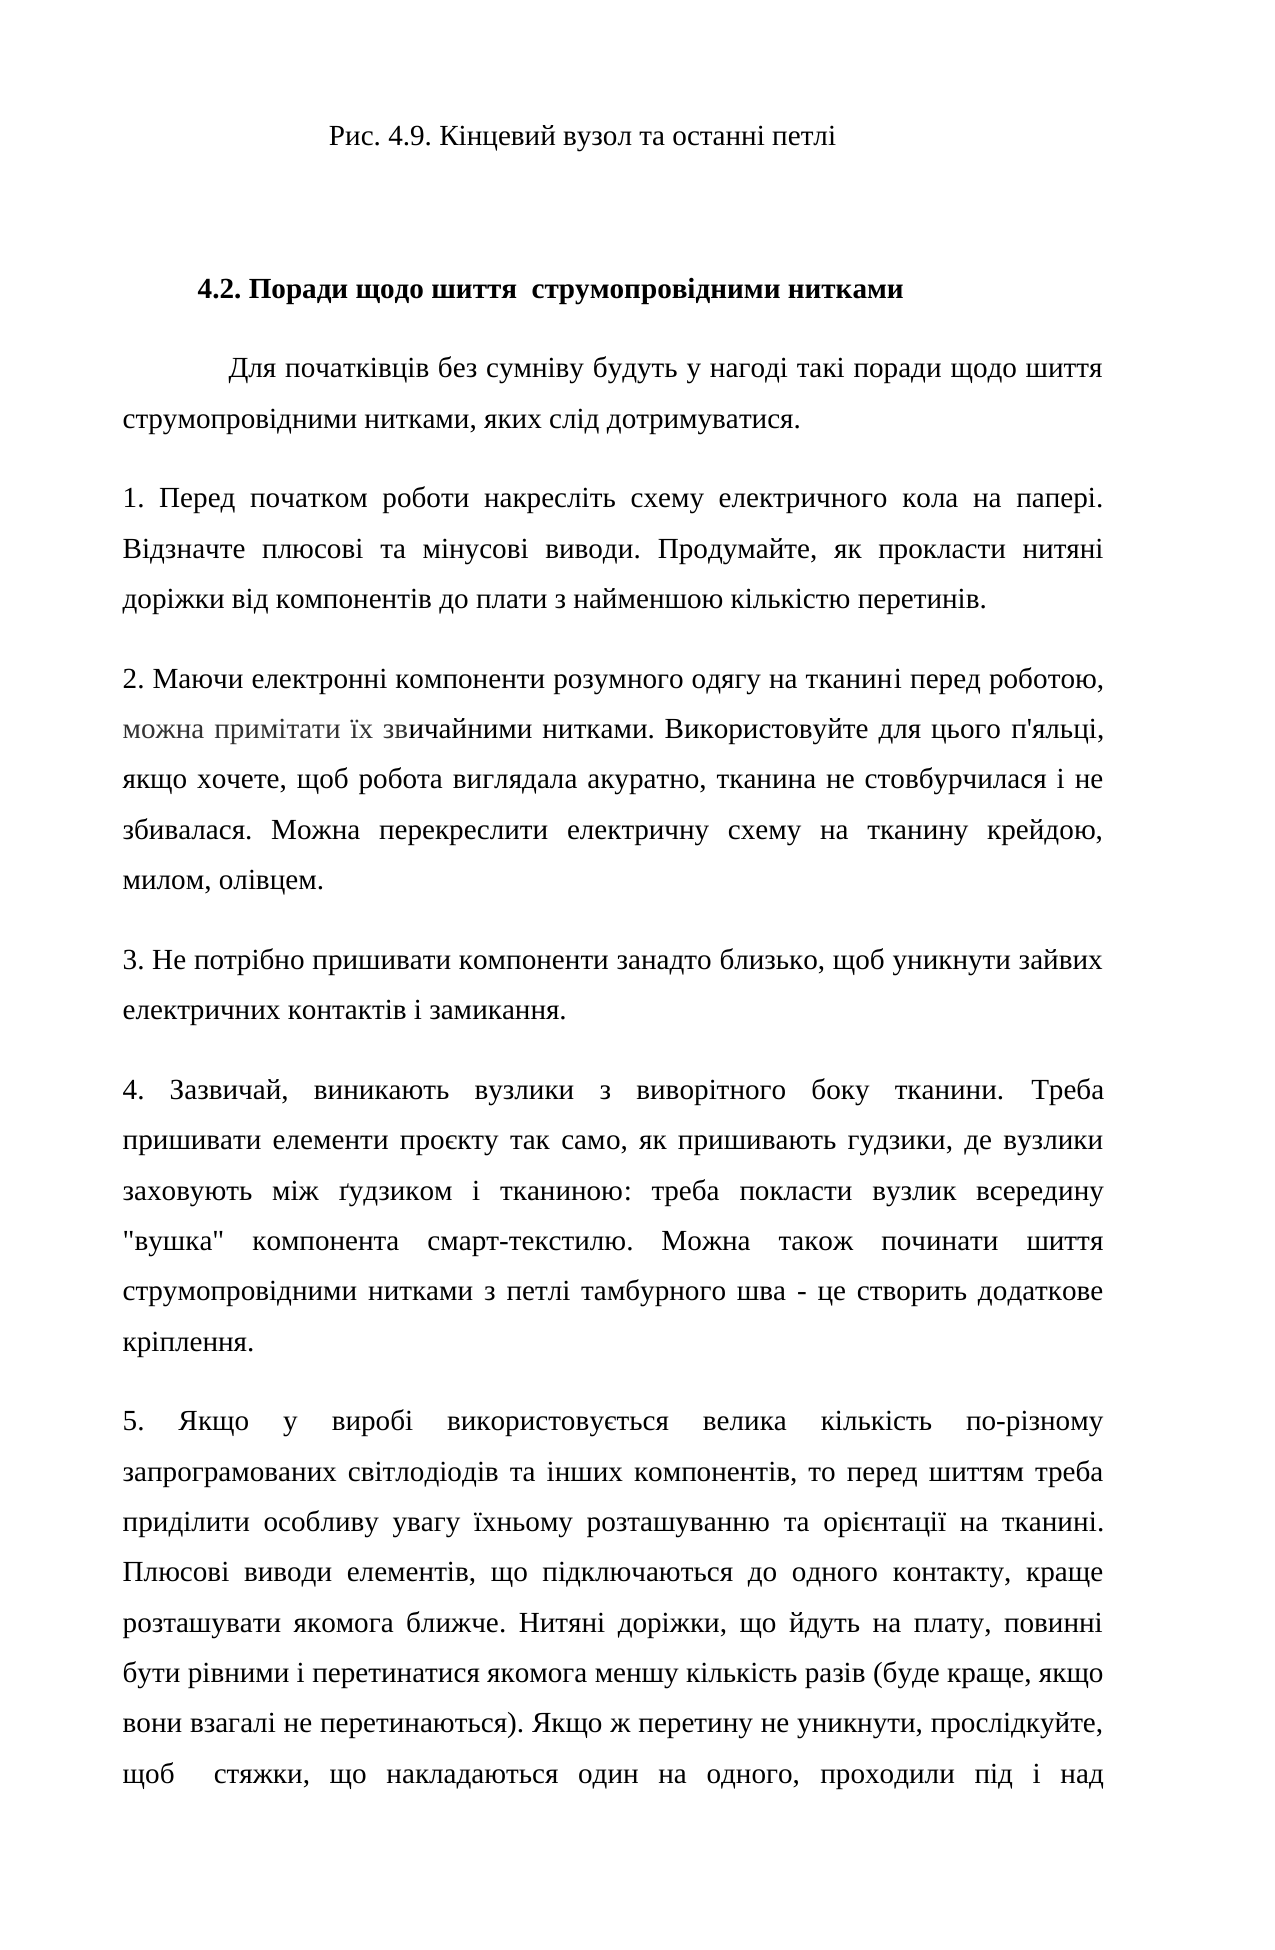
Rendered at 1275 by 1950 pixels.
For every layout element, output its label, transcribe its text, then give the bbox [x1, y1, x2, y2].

text 3. Не потрібно пришивати компоненти занадто близько, щоб уникнути зайвих електричних контактів і замикання. [122, 942, 1104, 1026]
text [122, 1403, 1104, 1789]
text 2. Маючи електронні компоненти розумного одягу на тканині перед роботою, можна примітати їх звичайними нитками. Використовуйте для цього п'яльці, якщо хочете, щоб робота виглядала акуратно, тканина не стовбурчилася і не збивалася. Можна перекреслити електричну схему на тканину крейдою, милом, олівцем. [122, 661, 1104, 896]
text 1. Перед початком роботи накресліть схему електричного кола на папері. Відзначте плюсові та мінусові виводи. Продумайте, як прокласти нитяні доріжки від компонентів до плати з найменшою кількістю перетинів. [122, 481, 1104, 615]
text 4. Зазвичай, виникають вузлики з виворітного боку тканини. Треба пришивати елементи проєкту так само, як пришивають гудзики, де вузлики заховують між ґудзиком і тканиною: треба покласти вузлик всередину "вушка" компонента смарт-текстилю. Можна також починати шиття струмопровідними нитками з петлі тамбурного шва - це створить додаткове кріплення. [122, 1072, 1104, 1357]
text Рис. 4.9. Кінцевий вузол та останні петлі [122, 118, 1104, 152]
text Для початківців без сумніву будуть у нагоді такі поради щодо шиття струмопровідними нитками, яких слід дотримуватися. [122, 351, 1104, 434]
text 4.2. Поради щодо шиття струмопровідними нитками [122, 271, 1104, 304]
